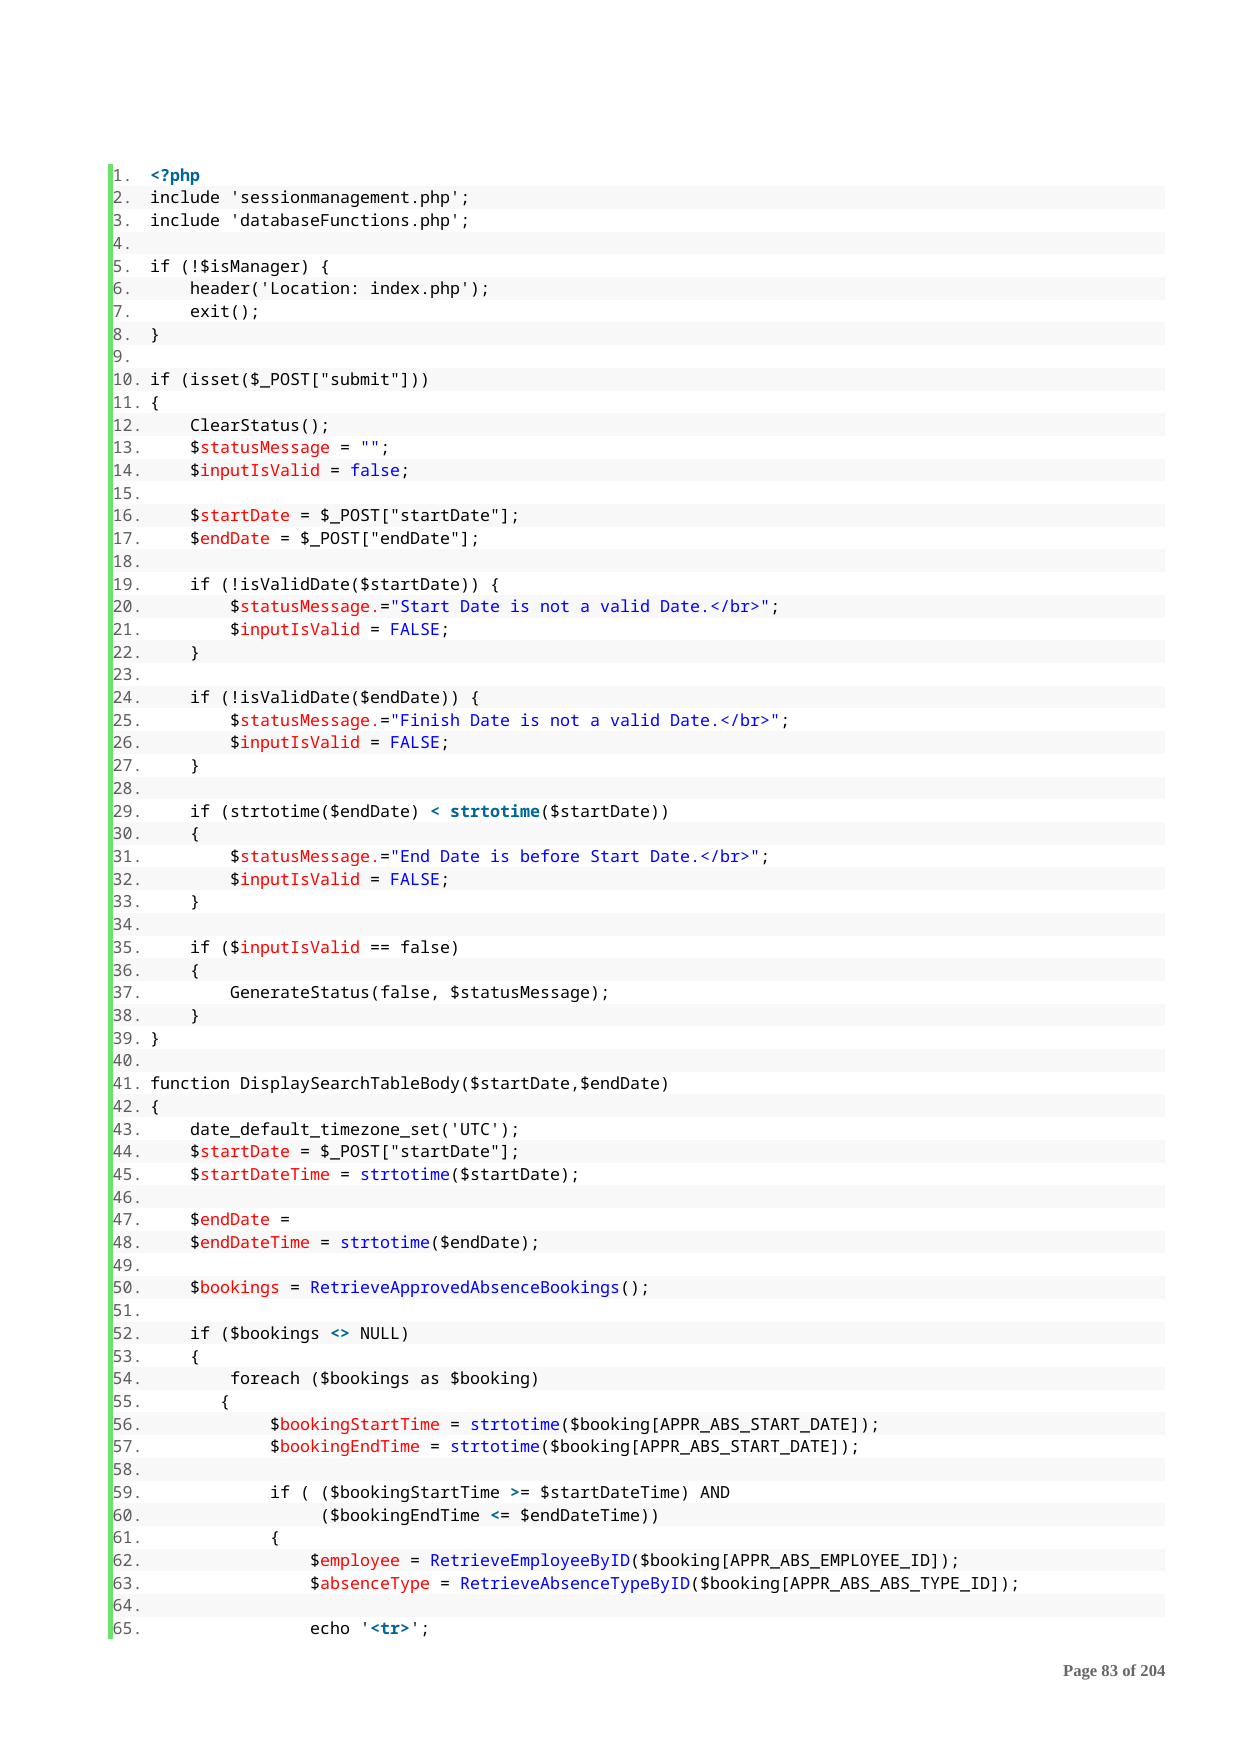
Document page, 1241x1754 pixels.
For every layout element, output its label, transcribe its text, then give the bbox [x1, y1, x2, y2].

list $inputIsValid = false; [113, 459, 1165, 481]
list if ( ($bookingStartTime >= $startDateTime) AND [113, 1481, 1165, 1503]
list { [113, 1344, 1165, 1367]
list if (!$isManager) { [113, 254, 1165, 277]
list $bookingEndTime = strtotime($booking[APPR_ABS_START_DATE]); [113, 1435, 1165, 1458]
list if ($inputIsValid == false) [113, 936, 1165, 958]
list $employee = RetrieveEmployeeByID($booking[APPR_ABS_EMPLOYEE_ID]); [113, 1549, 1165, 1571]
list } [113, 754, 1165, 777]
list } [113, 890, 1165, 913]
list ($bookingEndTime <= $endDateTime)) [113, 1503, 1165, 1526]
list if (strtotime($endDate) < strtotime($startDate)) [113, 799, 1165, 822]
list <?php [108, 163, 1165, 186]
list $statusMessage.="Finish Date is not a valid Date.</br>"; [113, 708, 1165, 731]
list $endDate = [113, 1208, 1165, 1231]
list $bookingStartTime = strtotime($booking[APPR_ABS_START_DATE]); [113, 1412, 1165, 1435]
list { [113, 1390, 1165, 1412]
list $bookings = RetrieveApprovedAbsenceBookings(); [113, 1276, 1165, 1299]
list } [113, 640, 1165, 663]
list foreach ($bookings as $booking) [113, 1367, 1165, 1390]
list $inputIsValid = FALSE; [113, 618, 1165, 640]
list { [113, 1526, 1165, 1549]
list include 'sessionmanagement.php'; [113, 186, 1165, 209]
list $absenceType = RetrieveAbsenceTypeByID($booking[APPR_ABS_ABS_TYPE_ID]); [113, 1571, 1165, 1594]
list function DisplaySearchTableBody($startDate,$endDate) [113, 1072, 1165, 1094]
list header('Location: index.php'); [113, 277, 1165, 300]
list echo '<tr>'; [113, 1617, 1165, 1639]
list { [113, 391, 1165, 413]
list include 'databaseFunctions.php'; [113, 209, 1165, 232]
list { [113, 1094, 1165, 1117]
list $endDateTime = strtotime($endDate); [113, 1231, 1165, 1253]
list { [113, 958, 1165, 981]
list { [113, 822, 1165, 845]
list $startDateTime = strtotime($startDate); [113, 1163, 1165, 1185]
list $startDate = $_POST["startDate"]; [113, 1140, 1165, 1163]
list $inputIsValid = FALSE; [113, 867, 1165, 890]
list $endDate = $_POST["endDate"]; [113, 527, 1165, 549]
list date_default_timezone_set('UTC'); [113, 1117, 1165, 1140]
list if (!isValidDate($startDate)) { [113, 572, 1165, 595]
list if (!isValidDate($endDate)) { [113, 686, 1165, 708]
list $statusMessage.="Start Date is not a valid Date.</br>"; [113, 595, 1165, 618]
list $inputIsValid = FALSE; [113, 731, 1165, 754]
list if (isset($_POST["submit"])) [113, 368, 1165, 391]
list } [113, 322, 1165, 345]
list } [113, 1004, 1165, 1026]
list GenerateStatus(false, $statusMessage); [113, 981, 1165, 1004]
list $statusMessage.="End Date is before Start Date.</br>"; [113, 845, 1165, 867]
list ClearStatus(); [113, 413, 1165, 436]
list } [113, 1026, 1165, 1049]
list $startDate = $_POST["startDate"]; [113, 504, 1165, 527]
list if ($bookings <> NULL) [113, 1322, 1165, 1344]
list $statusMessage = ""; [113, 436, 1165, 459]
list exit(); [113, 300, 1165, 322]
